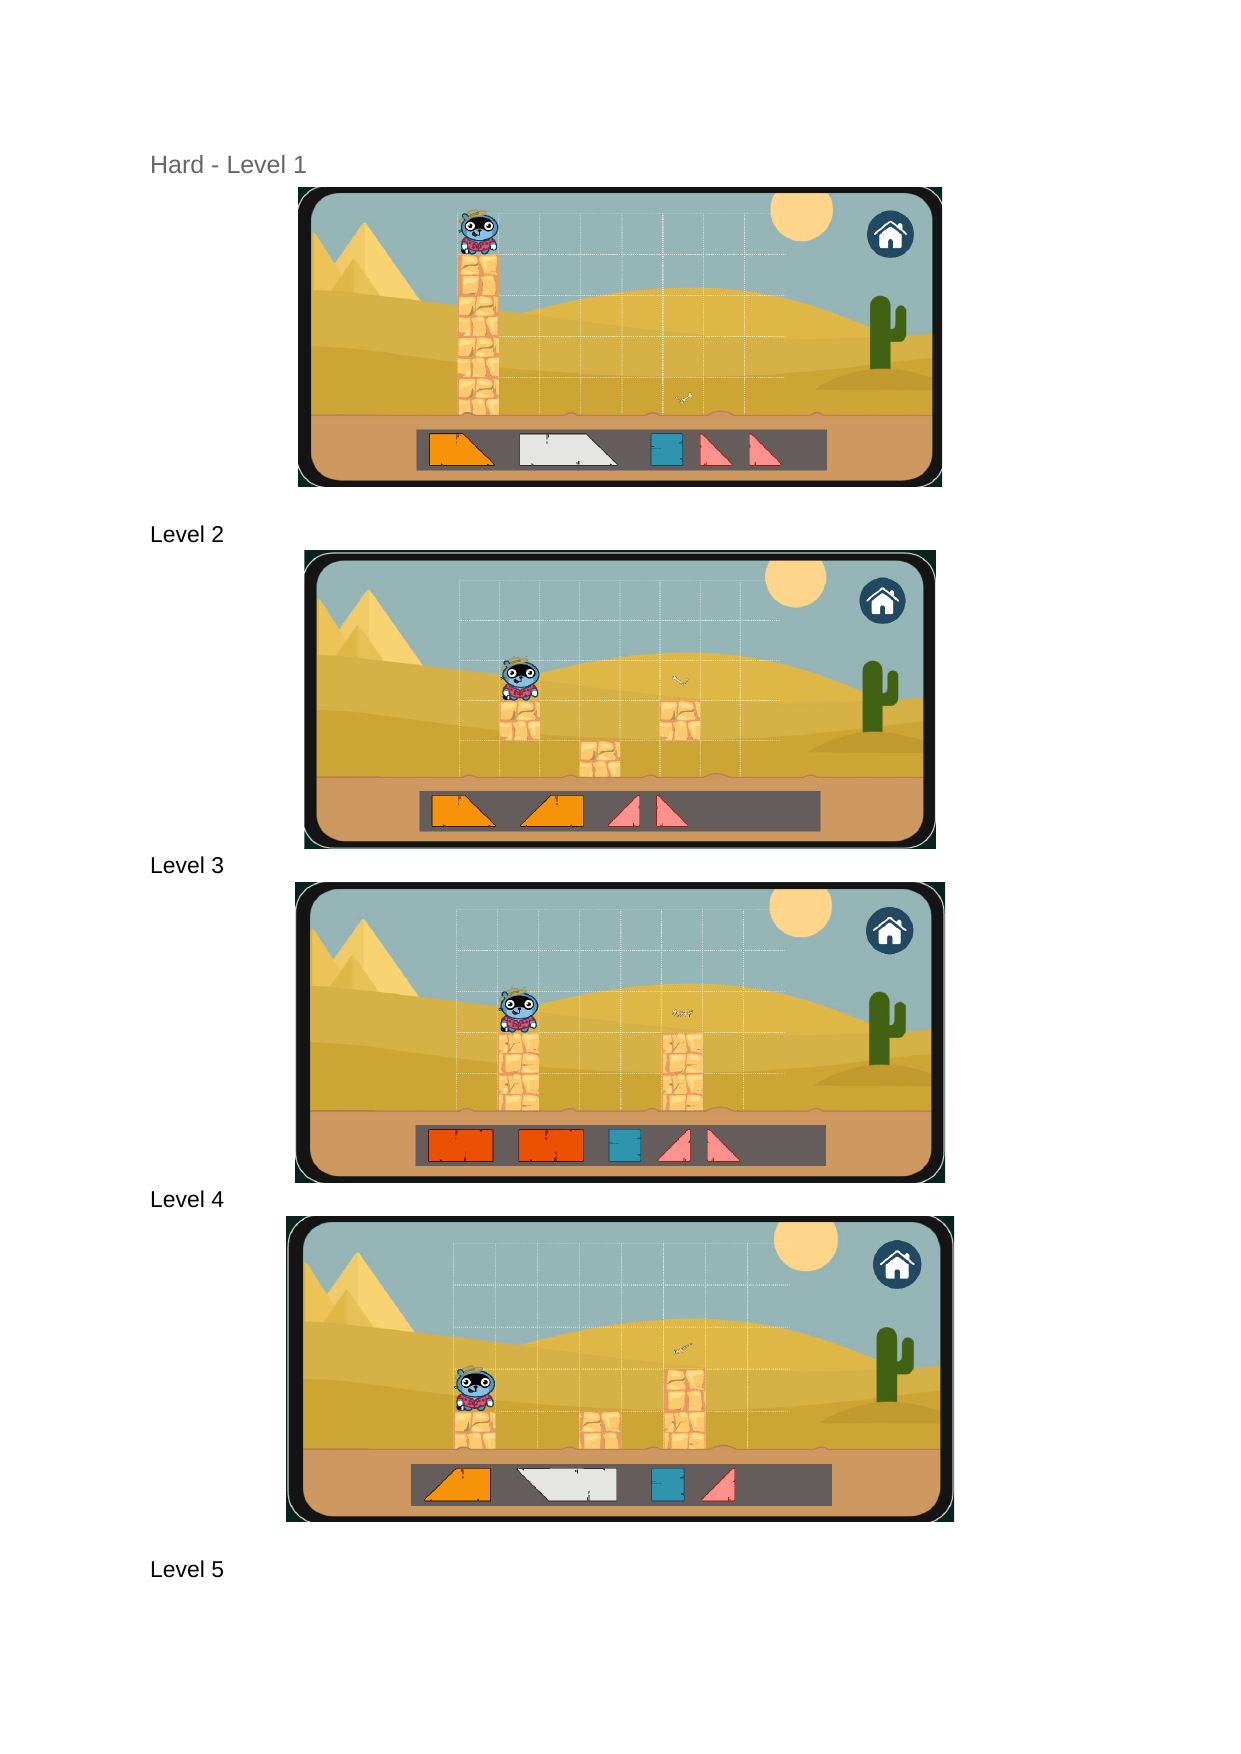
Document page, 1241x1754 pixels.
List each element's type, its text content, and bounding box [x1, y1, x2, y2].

text Level 3 [150, 852, 1090, 879]
text Level 2 [150, 521, 1090, 547]
subtitle Hard - Level 1 [150, 150, 1090, 179]
picture [304, 550, 936, 849]
picture [298, 187, 943, 487]
text Level 4 [150, 1186, 1090, 1213]
text Level 5 [150, 1556, 1090, 1582]
picture [295, 882, 946, 1183]
picture [286, 1216, 955, 1522]
